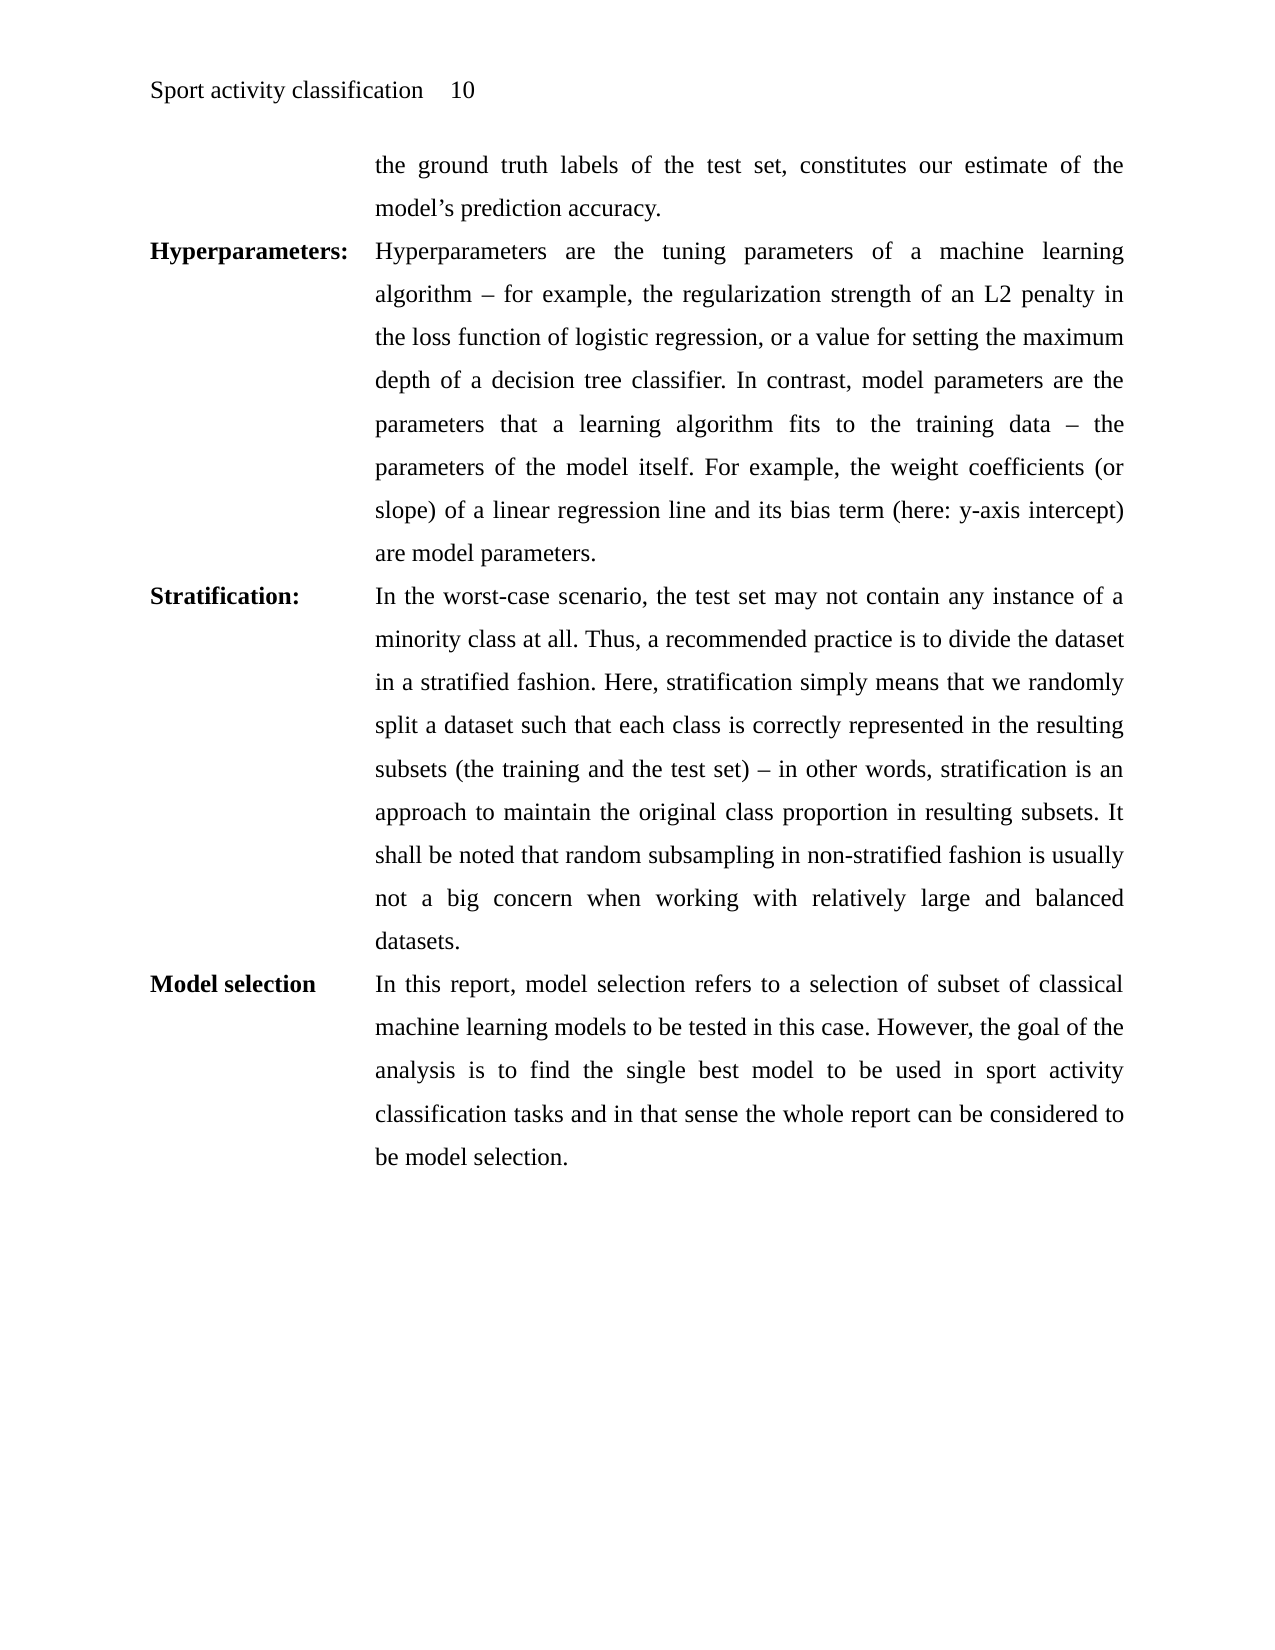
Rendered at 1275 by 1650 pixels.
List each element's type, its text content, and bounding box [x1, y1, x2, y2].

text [150, 150, 1125, 222]
text Hyperparameters: Hyperparameters are the tuning parameters of a machine learning algorithm – for example, the regularization strength of an L2 penalty in the loss function of logistic regression, or a value for setting the maximum depth of a decision tree classifier. In contrast, model parameters are the parameters that a learning algorithm fits to the training data – the parameters of the model itself. For example, the weight coefficients (or slope) of a linear regression line and its bias term (here: y-axis intercept) are model parameters. [150, 236, 1125, 567]
text Stratification: In the worst-case scenario, the test set may not contain any instance of a minority class at all. Thus, a recommended practice is to divide the dataset in a stratified fashion. Here, stratification simply means that we randomly split a dataset such that each class is correctly represented in the resulting subsets (the training and the test set) – in other words, stratification is an approach to maintain the original class proportion in resulting subsets. It shall be noted that random subsampling in non-stratified fashion is usually not a big concern when working with relatively large and balanced datasets. [150, 581, 1125, 955]
text Model selection In this report, model selection refers to a selection of subset of classical machine learning models to be tested in this case. However, the goal of the analysis is to find the single best model to be used in sport activity classification tasks and in that sense the whole report can be considered to be model selection. [150, 969, 1125, 1171]
